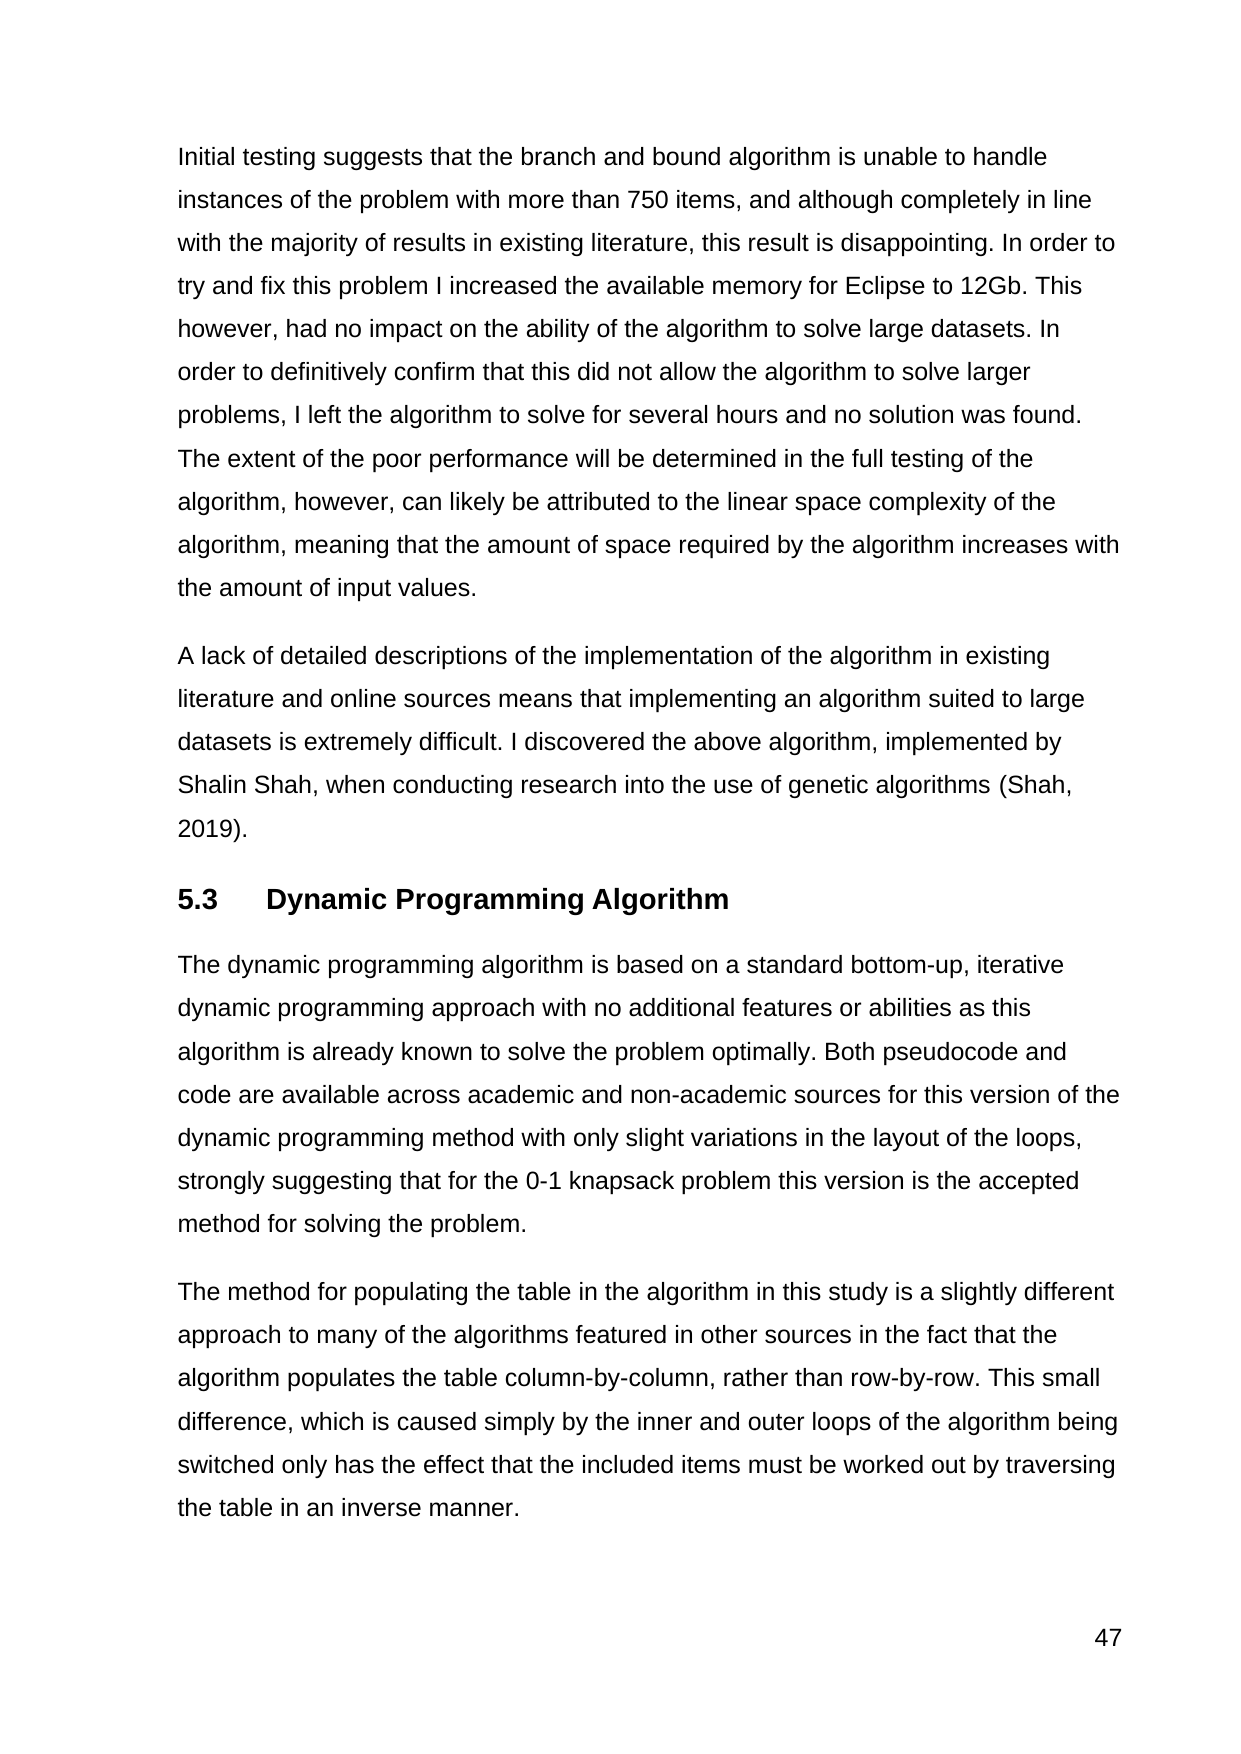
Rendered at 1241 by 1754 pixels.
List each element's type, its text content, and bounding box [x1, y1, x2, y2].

text The method for populating the table in the algorithm in this study is a slightly different approach to many of the algorithms featured in other sources in the fact that the algorithm populates the table column-by-column, rather than row-by-row. This small difference, which is caused simply by the inner and outer loops of the algorithm being switched only has the effect that the included items must be worked out by traversing the table in an inverse manner. [177, 1277, 1122, 1522]
text A lack of detailed descriptions of the implementation of the algorithm in existing literature and online sources means that implementing an algorithm suited to large datasets is extremely difficult. I discovered the above algorithm, implemented by Shalin Shah, when conducting research into the use of genetic algorithms (Shah, 2019). [177, 641, 1122, 842]
subtitle Dynamic Programming Algorithm [177, 882, 1122, 915]
text Initial testing suggests that the branch and bound algorithm is unable to handle instances of the problem with more than 750 items, and although completely in line with the majority of results in existing literature, this result is disappointing. In order to try and fix this problem I increased the available memory for Eclipse to 12Gb. This however, had no impact on the ability of the algorithm to solve large datasets. In order to definitively confirm that this did not allow the algorithm to solve larger problems, I left the algorithm to solve for several hours and no solution was found. The extent of the poor performance will be determined in the full testing of the algorithm, however, can likely be attributed to the linear space complexity of the algorithm, meaning that the amount of space required by the algorithm increases with the amount of input values. [177, 142, 1122, 602]
text The dynamic programming algorithm is based on a standard bottom-up, iterative dynamic programming approach with no additional features or abilities as this algorithm is already known to solve the problem optimally. Both pseudocode and code are available across academic and non-academic sources for this version of the dynamic programming method with only slight variations in the layout of the loops, strongly suggesting that for the 0-1 knapsack problem this version is the accepted method for solving the problem. [177, 950, 1122, 1238]
